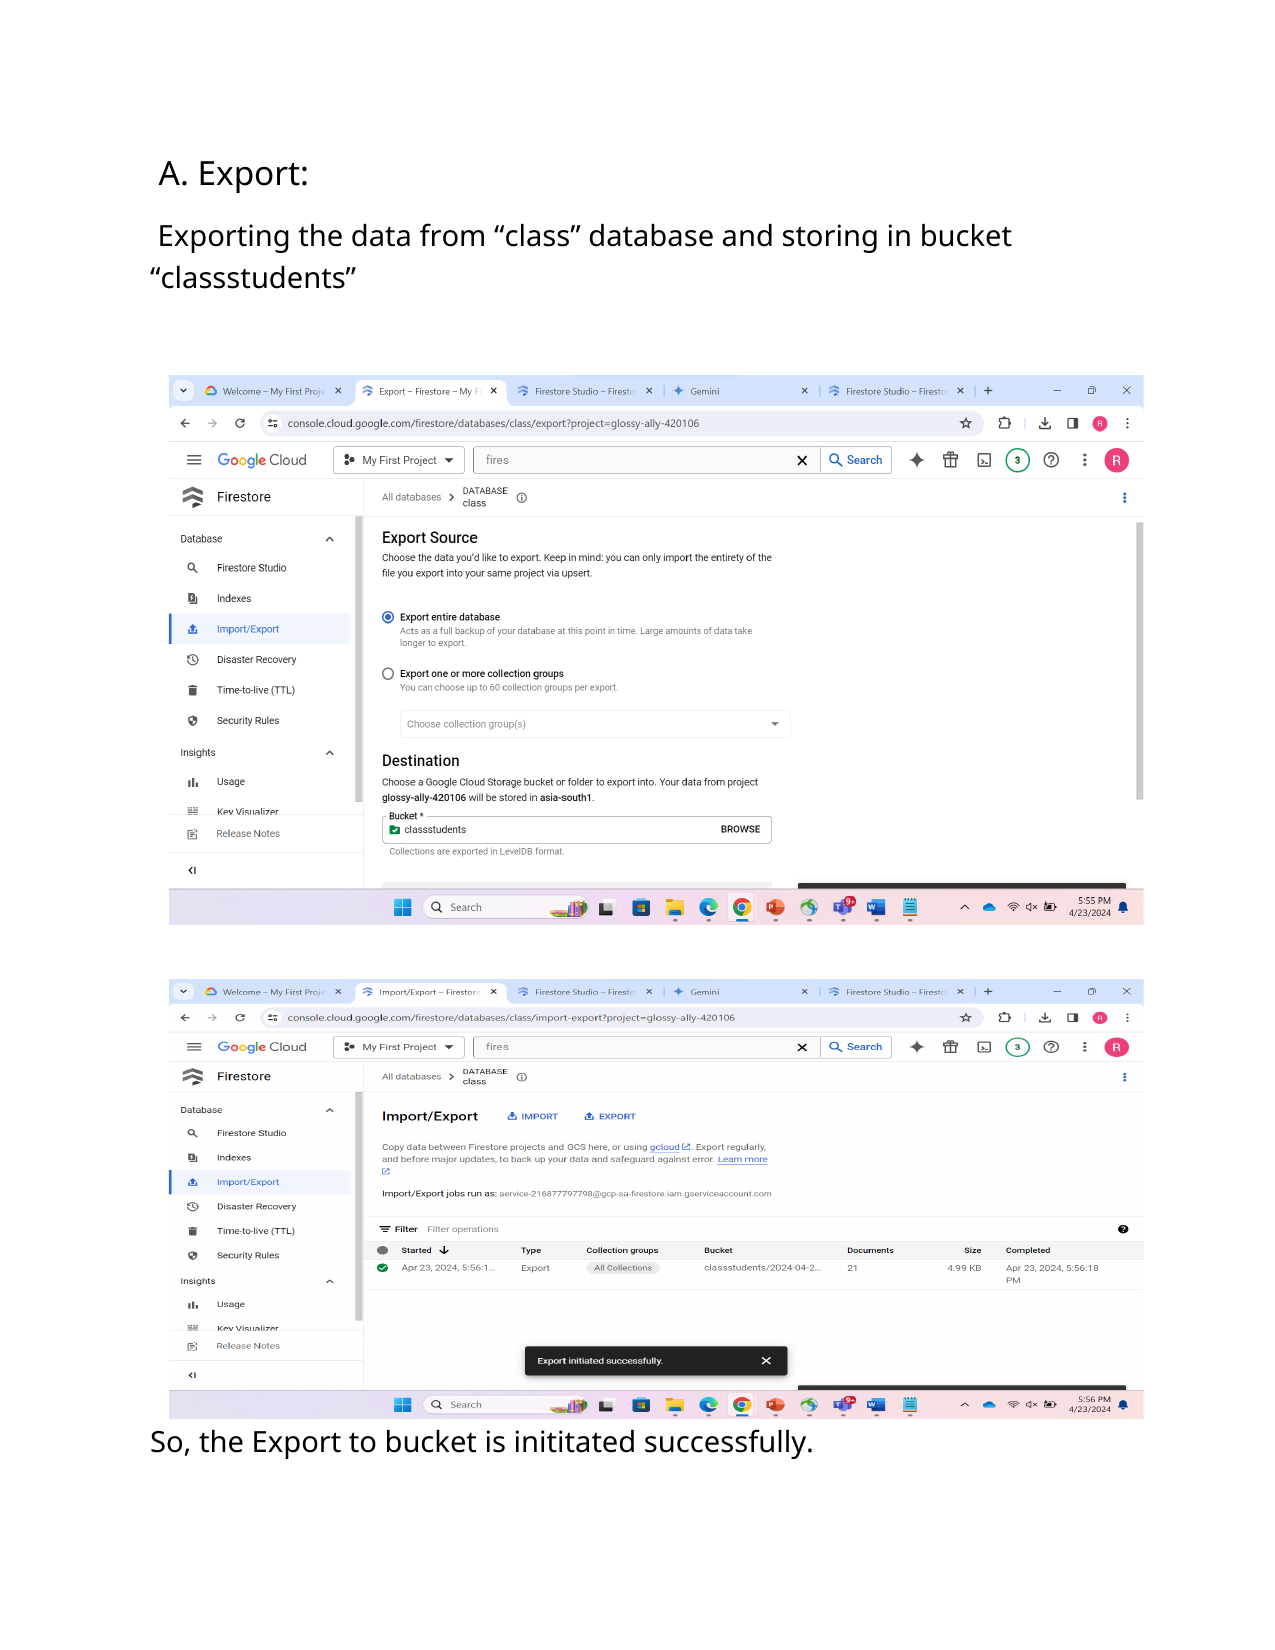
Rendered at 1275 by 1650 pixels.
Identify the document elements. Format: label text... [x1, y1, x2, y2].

text Exporting the data from “class” database and storing in bucket “classstudents” [150, 215, 1125, 297]
text So, the Export to bucket is inititated successfully. [150, 943, 1125, 1461]
text A. Export: [150, 150, 1125, 195]
